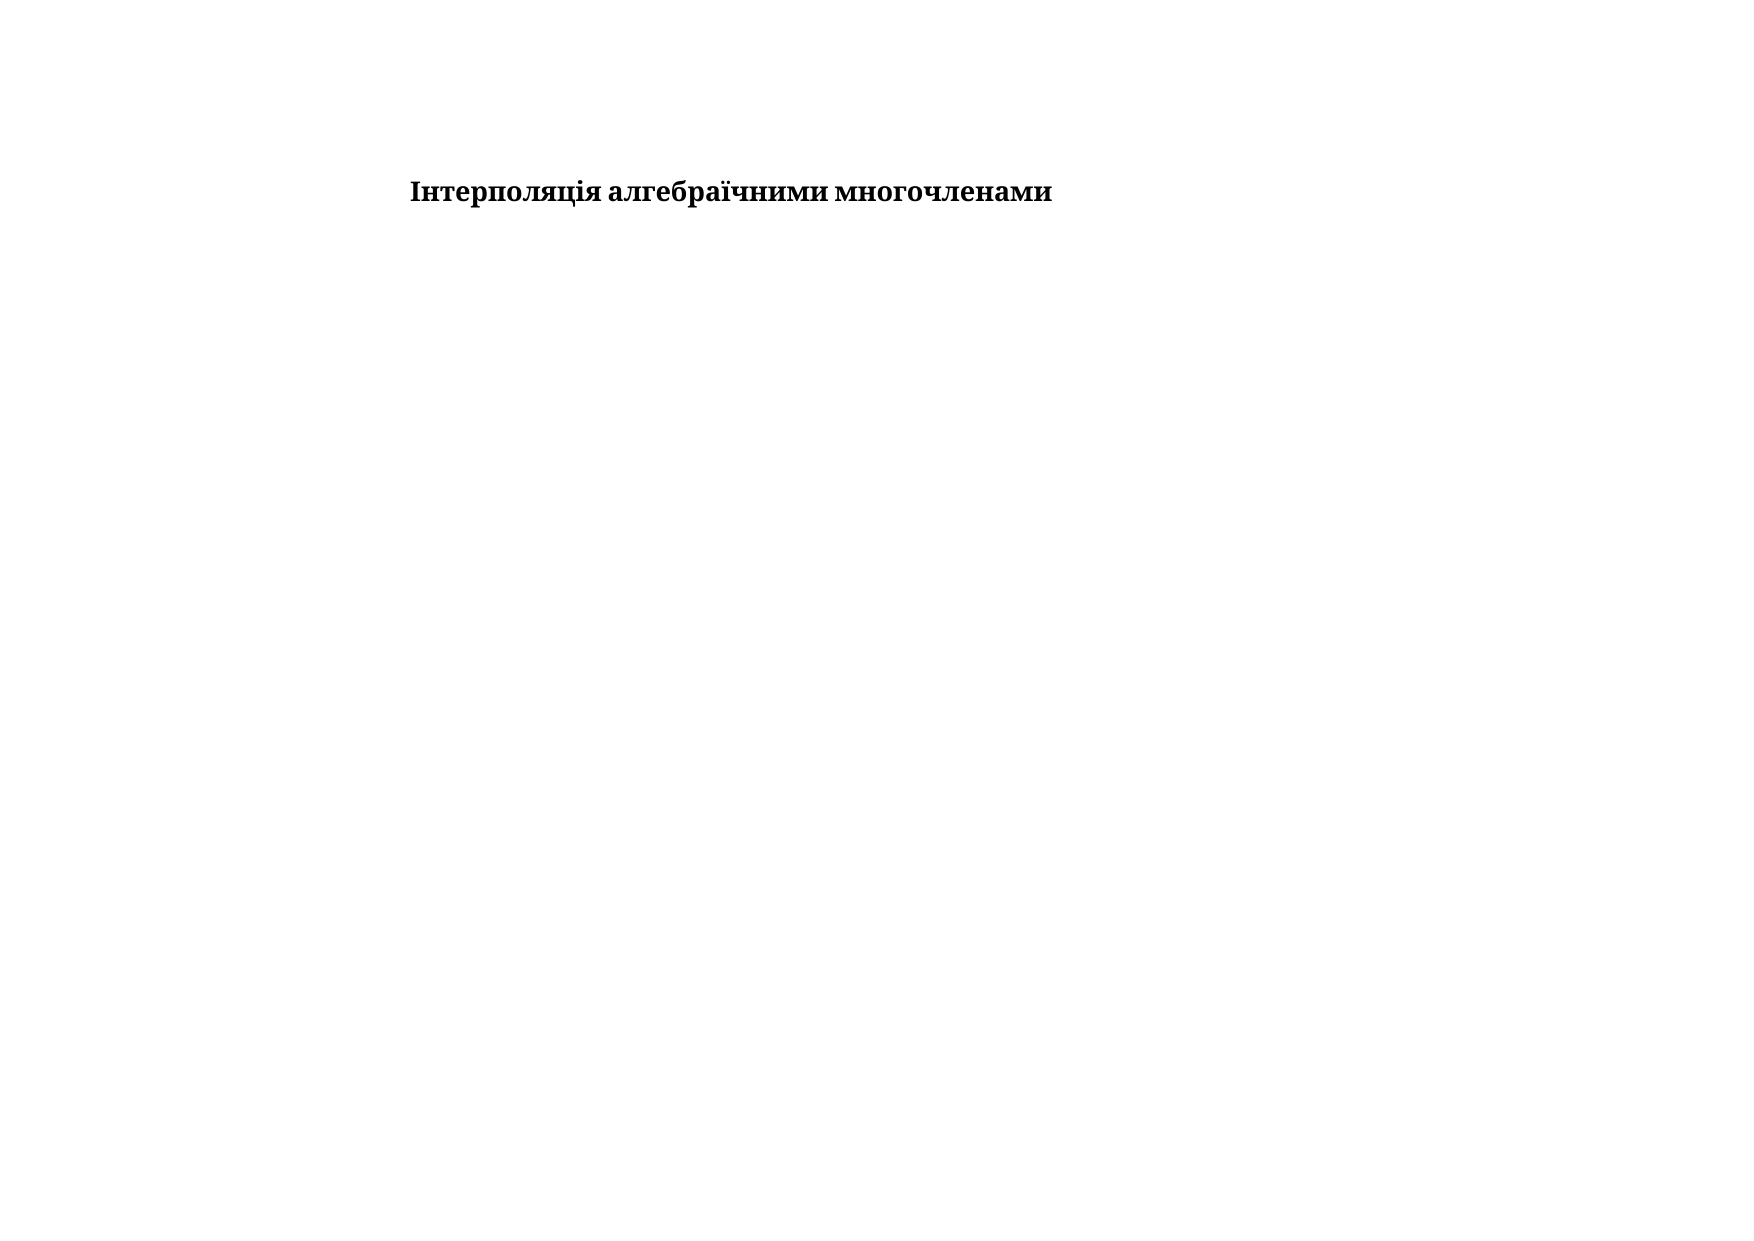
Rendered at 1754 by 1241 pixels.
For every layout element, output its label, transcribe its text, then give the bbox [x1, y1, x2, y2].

subtitle Інтерполяція алгебраїчними многочленами [118, 177, 1636, 208]
